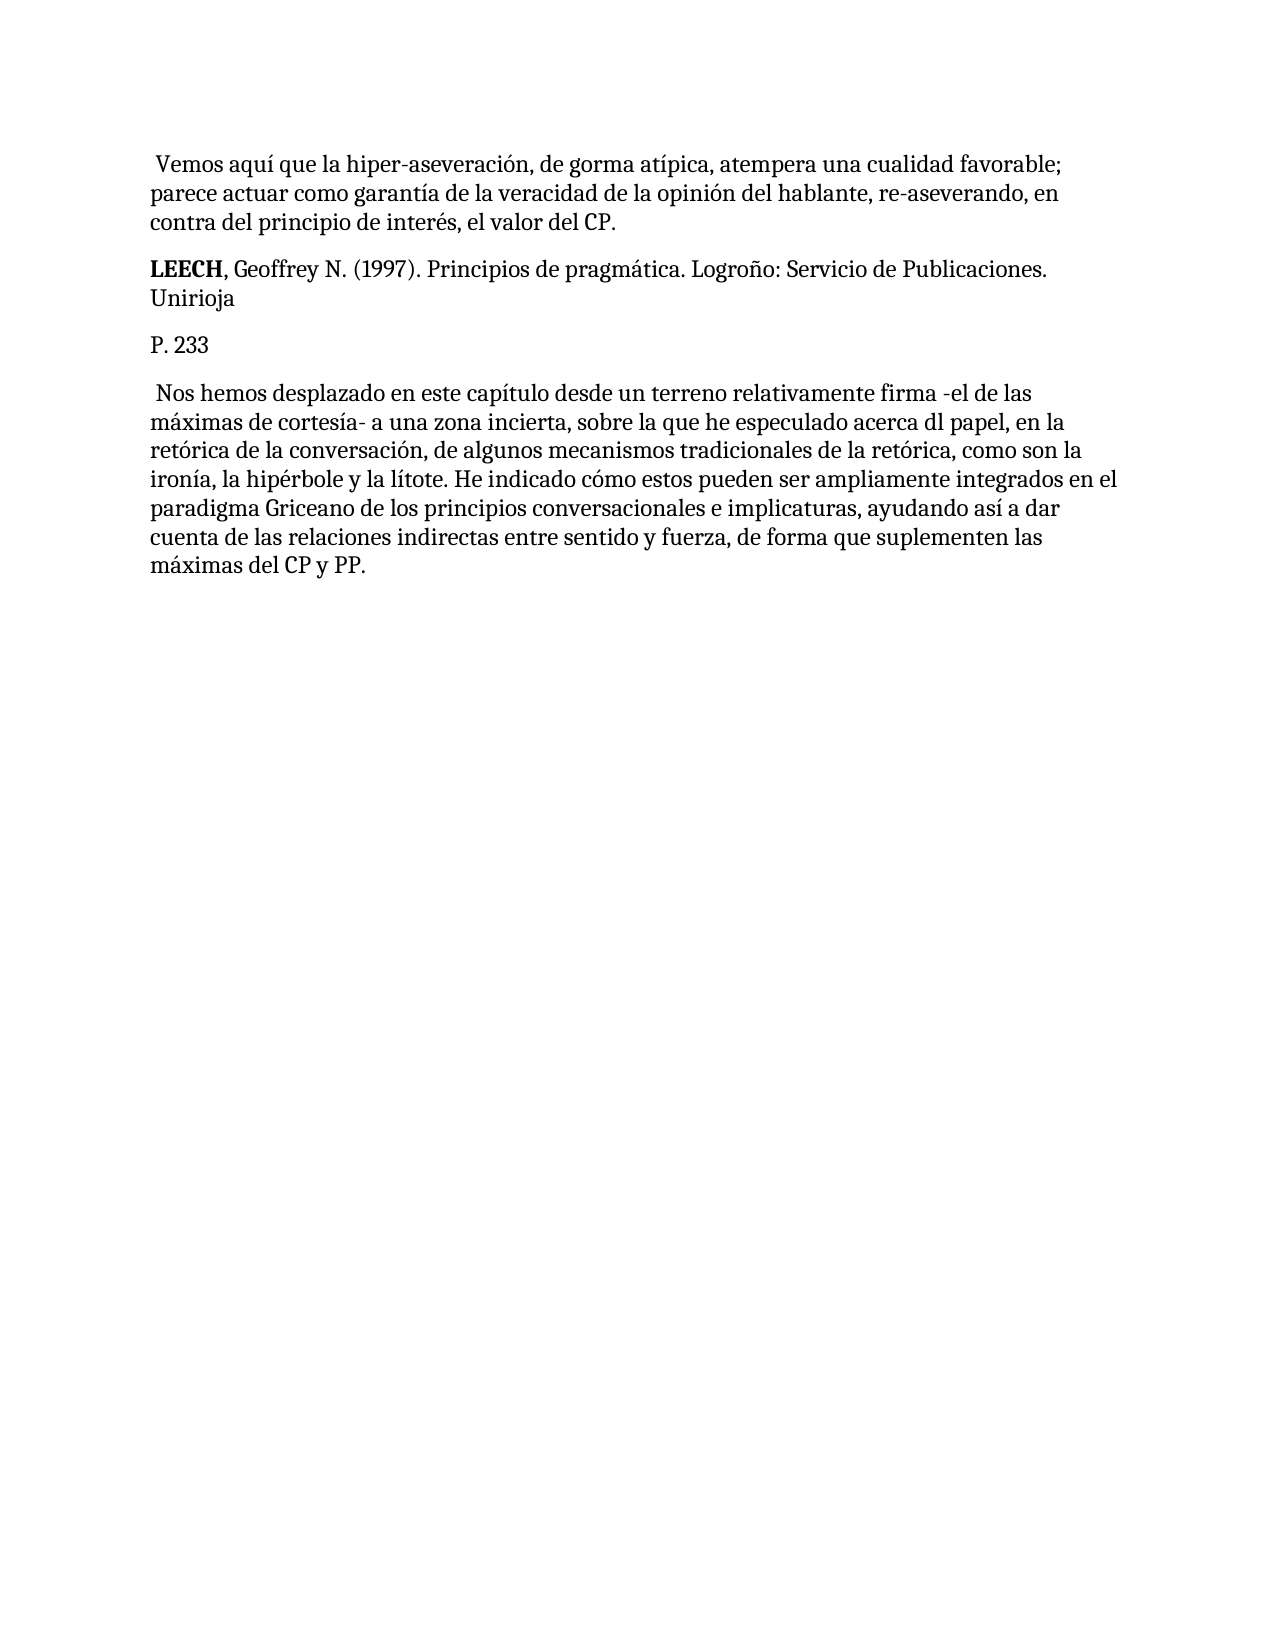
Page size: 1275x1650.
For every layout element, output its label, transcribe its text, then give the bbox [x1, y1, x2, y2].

text LEECH, Geoffrey N. (1997). Principios de pragmática. Logroño: Servicio de Publicaciones. Unirioja [150, 255, 1125, 312]
text Vemos aquí que la hiper-aseveración, de gorma atípica, atempera una cualidad favorable; parece actuar como garantía de la veracidad de la opinión del hablante, re-aseverando, en contra del principio de interés, el valor del CP. [150, 150, 1125, 236]
text Nos hemos desplazado en este capítulo desde un terreno relativamente firma -el de las máximas de cortesía- a una zona incierta, sobre la que he especulado acerca dl papel, en la retórica de la conversación, de algunos mecanismos tradicionales de la retórica, como son la ironía, la hipérbole y la lítote. He indicado cómo estos pueden ser ampliamente integrados en el paradigma Griceano de los principios conversacionales e implicaturas, ayudando así a dar cuenta de las relaciones indirectas entre sentido y fuerza, de forma que suplementen las máximas del CP y PP. [150, 379, 1125, 580]
text P. 233 [150, 331, 1125, 360]
